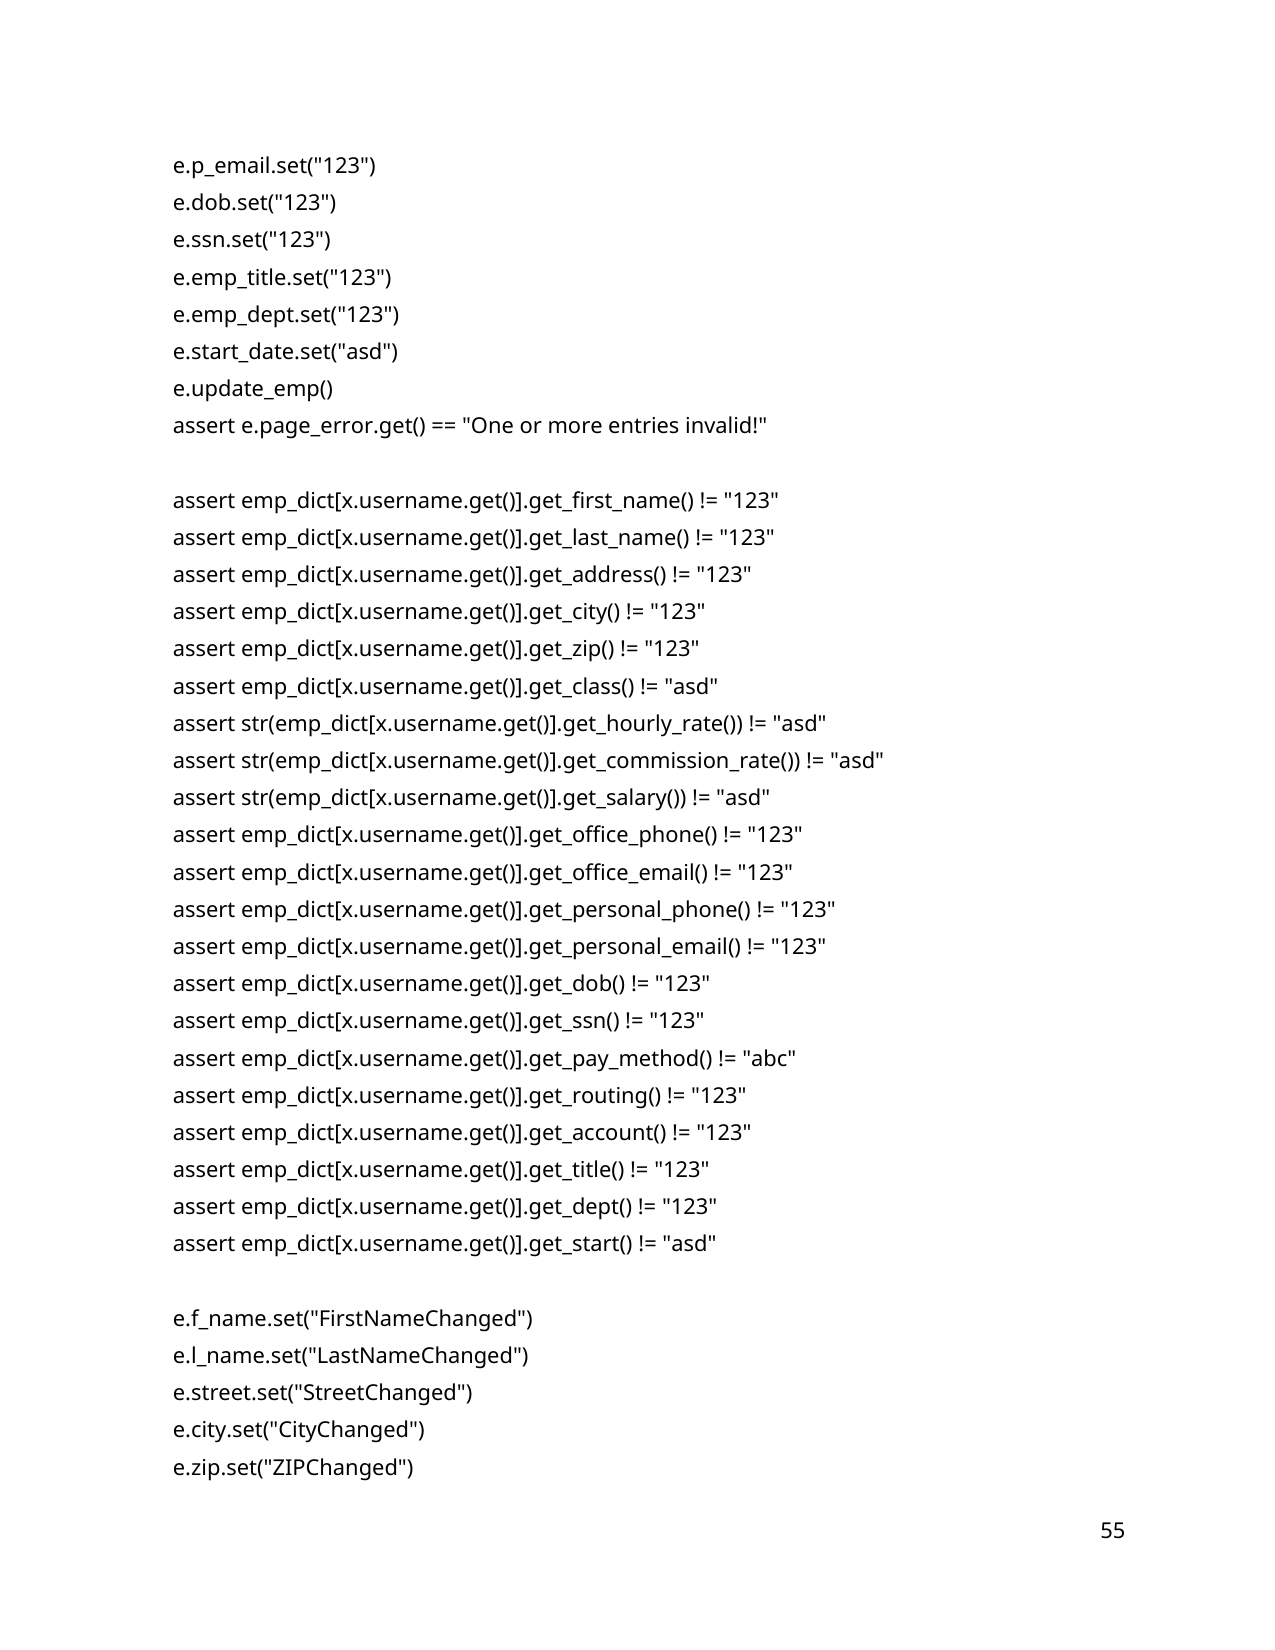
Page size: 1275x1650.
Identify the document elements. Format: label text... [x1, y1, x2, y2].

text e.emp_dept.set("123") [150, 299, 1125, 328]
text assert emp_dict[x.username.get()].get_dept() != "123" [150, 1191, 1125, 1221]
text assert emp_dict[x.username.get()].get_title() != "123" [150, 1154, 1125, 1184]
text assert str(emp_dict[x.username.get()].get_hourly_rate()) != "asd" [150, 708, 1125, 738]
text assert emp_dict[x.username.get()].get_ssn() != "123" [150, 1005, 1125, 1035]
text assert emp_dict[x.username.get()].get_first_name() != "123" [150, 485, 1125, 514]
text assert emp_dict[x.username.get()].get_office_email() != "123" [150, 857, 1125, 886]
text assert emp_dict[x.username.get()].get_city() != "123" [150, 596, 1125, 626]
text e.f_name.set("FirstNameChanged") [150, 1303, 1125, 1333]
text assert e.page_error.get() == "One or more entries invalid!" [150, 410, 1125, 440]
text e.zip.set("ZIPChanged") [150, 1452, 1125, 1481]
text assert emp_dict[x.username.get()].get_personal_phone() != "123" [150, 894, 1125, 923]
text e.start_date.set("asd") [150, 336, 1125, 366]
text assert emp_dict[x.username.get()].get_routing() != "123" [150, 1080, 1125, 1109]
text e.city.set("CityChanged") [150, 1414, 1125, 1444]
text e.p_email.set("123") [150, 150, 1125, 180]
text assert emp_dict[x.username.get()].get_personal_email() != "123" [150, 931, 1125, 961]
text assert emp_dict[x.username.get()].get_start() != "asd" [150, 1228, 1125, 1258]
text e.dob.set("123") [150, 187, 1125, 217]
text e.ssn.set("123") [150, 224, 1125, 254]
text assert emp_dict[x.username.get()].get_account() != "123" [150, 1117, 1125, 1147]
text assert emp_dict[x.username.get()].get_pay_method() != "abc" [150, 1042, 1125, 1072]
text e.update_emp() [150, 373, 1125, 403]
text assert emp_dict[x.username.get()].get_office_phone() != "123" [150, 819, 1125, 849]
text assert emp_dict[x.username.get()].get_class() != "asd" [150, 671, 1125, 700]
text assert str(emp_dict[x.username.get()].get_commission_rate()) != "asd" [150, 745, 1125, 775]
text assert emp_dict[x.username.get()].get_zip() != "123" [150, 633, 1125, 663]
text e.emp_title.set("123") [150, 262, 1125, 291]
text assert emp_dict[x.username.get()].get_address() != "123" [150, 559, 1125, 589]
text assert emp_dict[x.username.get()].get_last_name() != "123" [150, 522, 1125, 552]
text e.street.set("StreetChanged") [150, 1377, 1125, 1407]
text e.l_name.set("LastNameChanged") [150, 1340, 1125, 1370]
text assert emp_dict[x.username.get()].get_dob() != "123" [150, 968, 1125, 998]
text assert str(emp_dict[x.username.get()].get_salary()) != "asd" [150, 782, 1125, 812]
